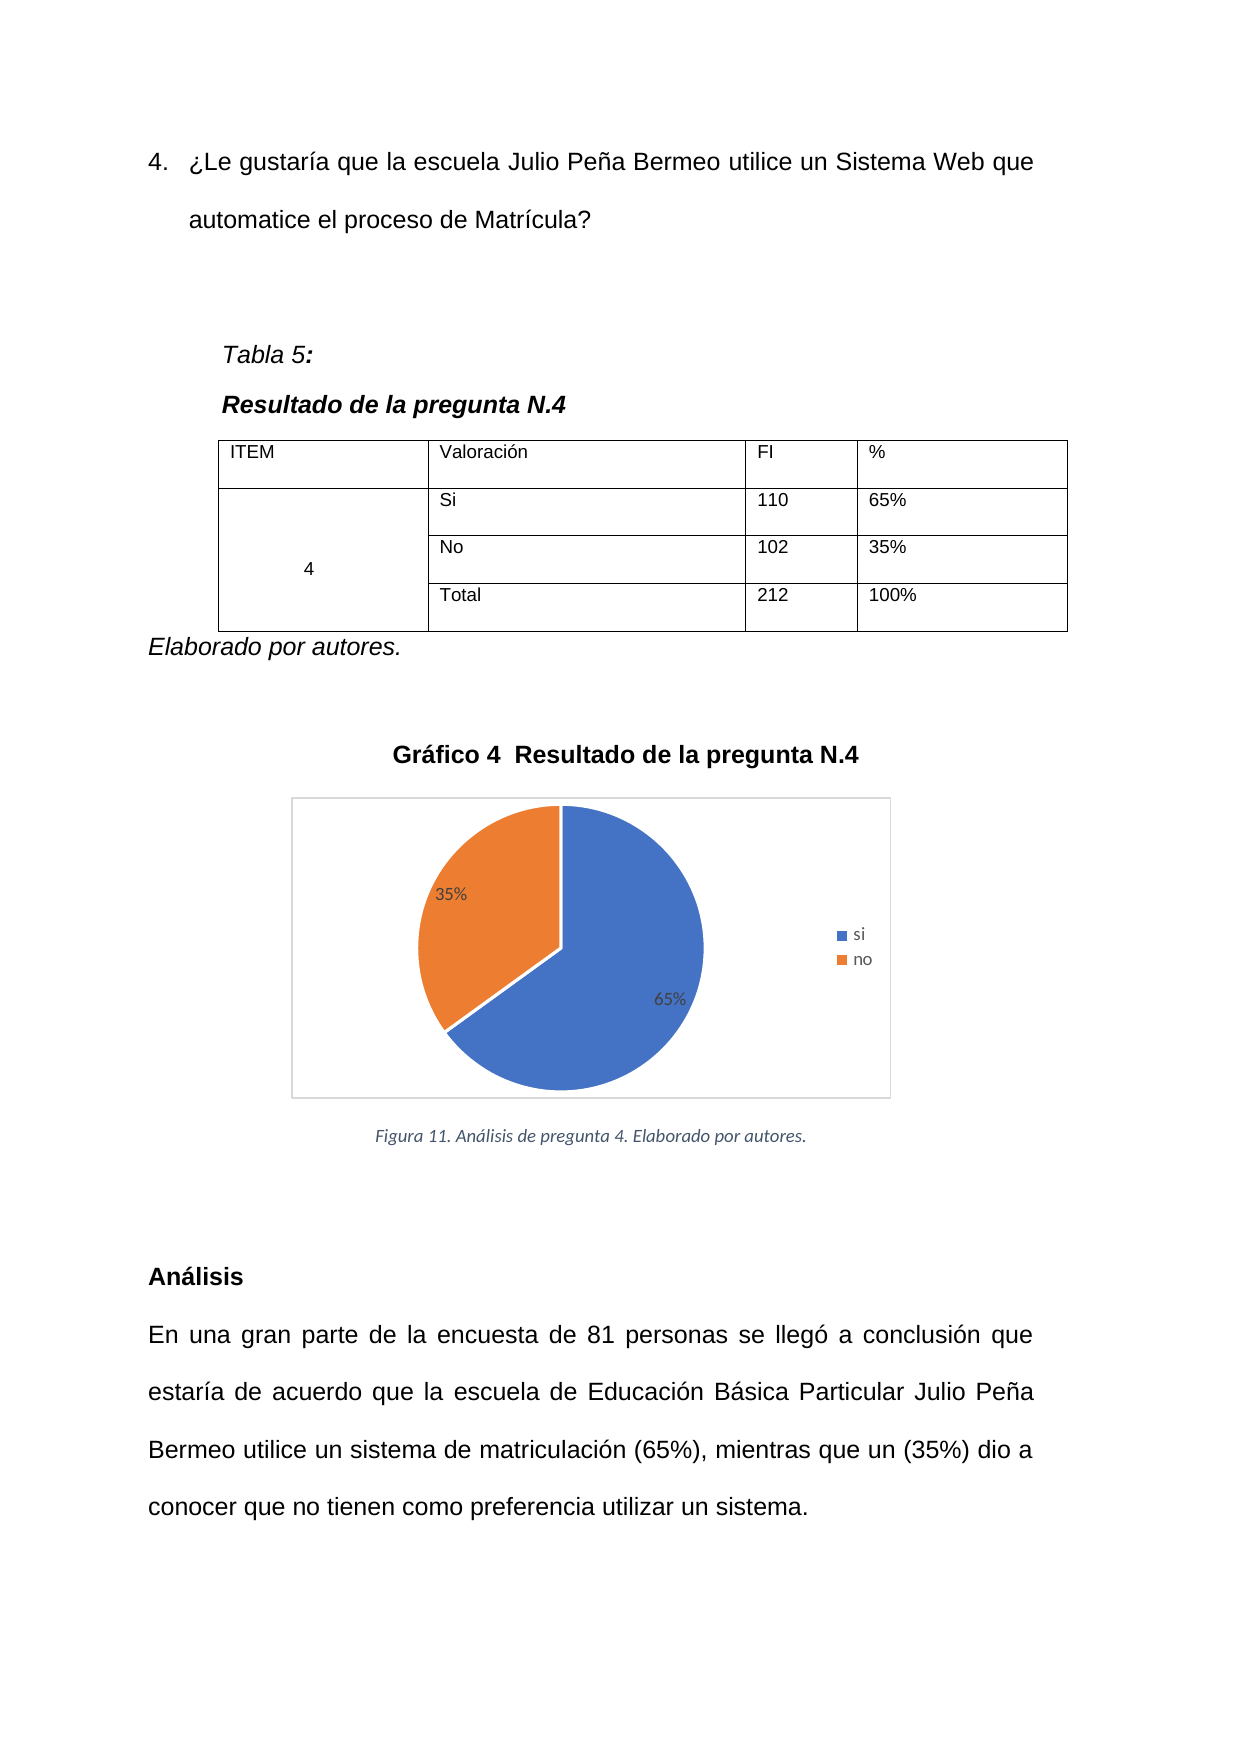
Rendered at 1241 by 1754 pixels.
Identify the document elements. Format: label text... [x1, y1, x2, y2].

text En una gran parte de la encuesta de 81 personas se llegó a conclusión que estaría de acuerdo que la escuela de Educación Básica Particular Julio Peña Bermeo utilice un sistema de matriculación (65%), mientras que un (35%) dio a conocer que no tienen como preferencia utilizar un sistema. [148, 1320, 1034, 1521]
table_cell 4 [219, 489, 428, 631]
text Resultado de la pregunta N.4 [222, 390, 1034, 419]
table_header % [858, 441, 1067, 487]
table_header FI [746, 441, 857, 487]
text Tabla 5: [222, 341, 1034, 369]
text Gráfico 4 Resultado de la pregunta N.4 [392, 740, 1034, 769]
list ¿Le gustaría que la escuela Julio Peña Bermeo utilice un Sistema Web que automatice el proceso de Matrícula? [148, 147, 1034, 233]
table_cell No [429, 536, 745, 583]
table_cell 100% [858, 584, 1067, 631]
table_header ITEM [219, 441, 428, 487]
text Elaborado por autores. [148, 632, 1034, 660]
table_cell 212 [746, 584, 857, 631]
table_cell 35% [858, 536, 1067, 583]
text Figura 11. Análisis de pregunta 4. Elaborado por autores. [148, 1124, 1034, 1147]
table_cell 110 [746, 489, 857, 535]
table_header Valoración [429, 441, 745, 487]
text Análisis [148, 1262, 1034, 1291]
table_cell 65% [858, 489, 1067, 535]
table_cell Total [429, 584, 745, 631]
table_cell Si [429, 489, 745, 535]
table_cell 102 [746, 536, 857, 583]
